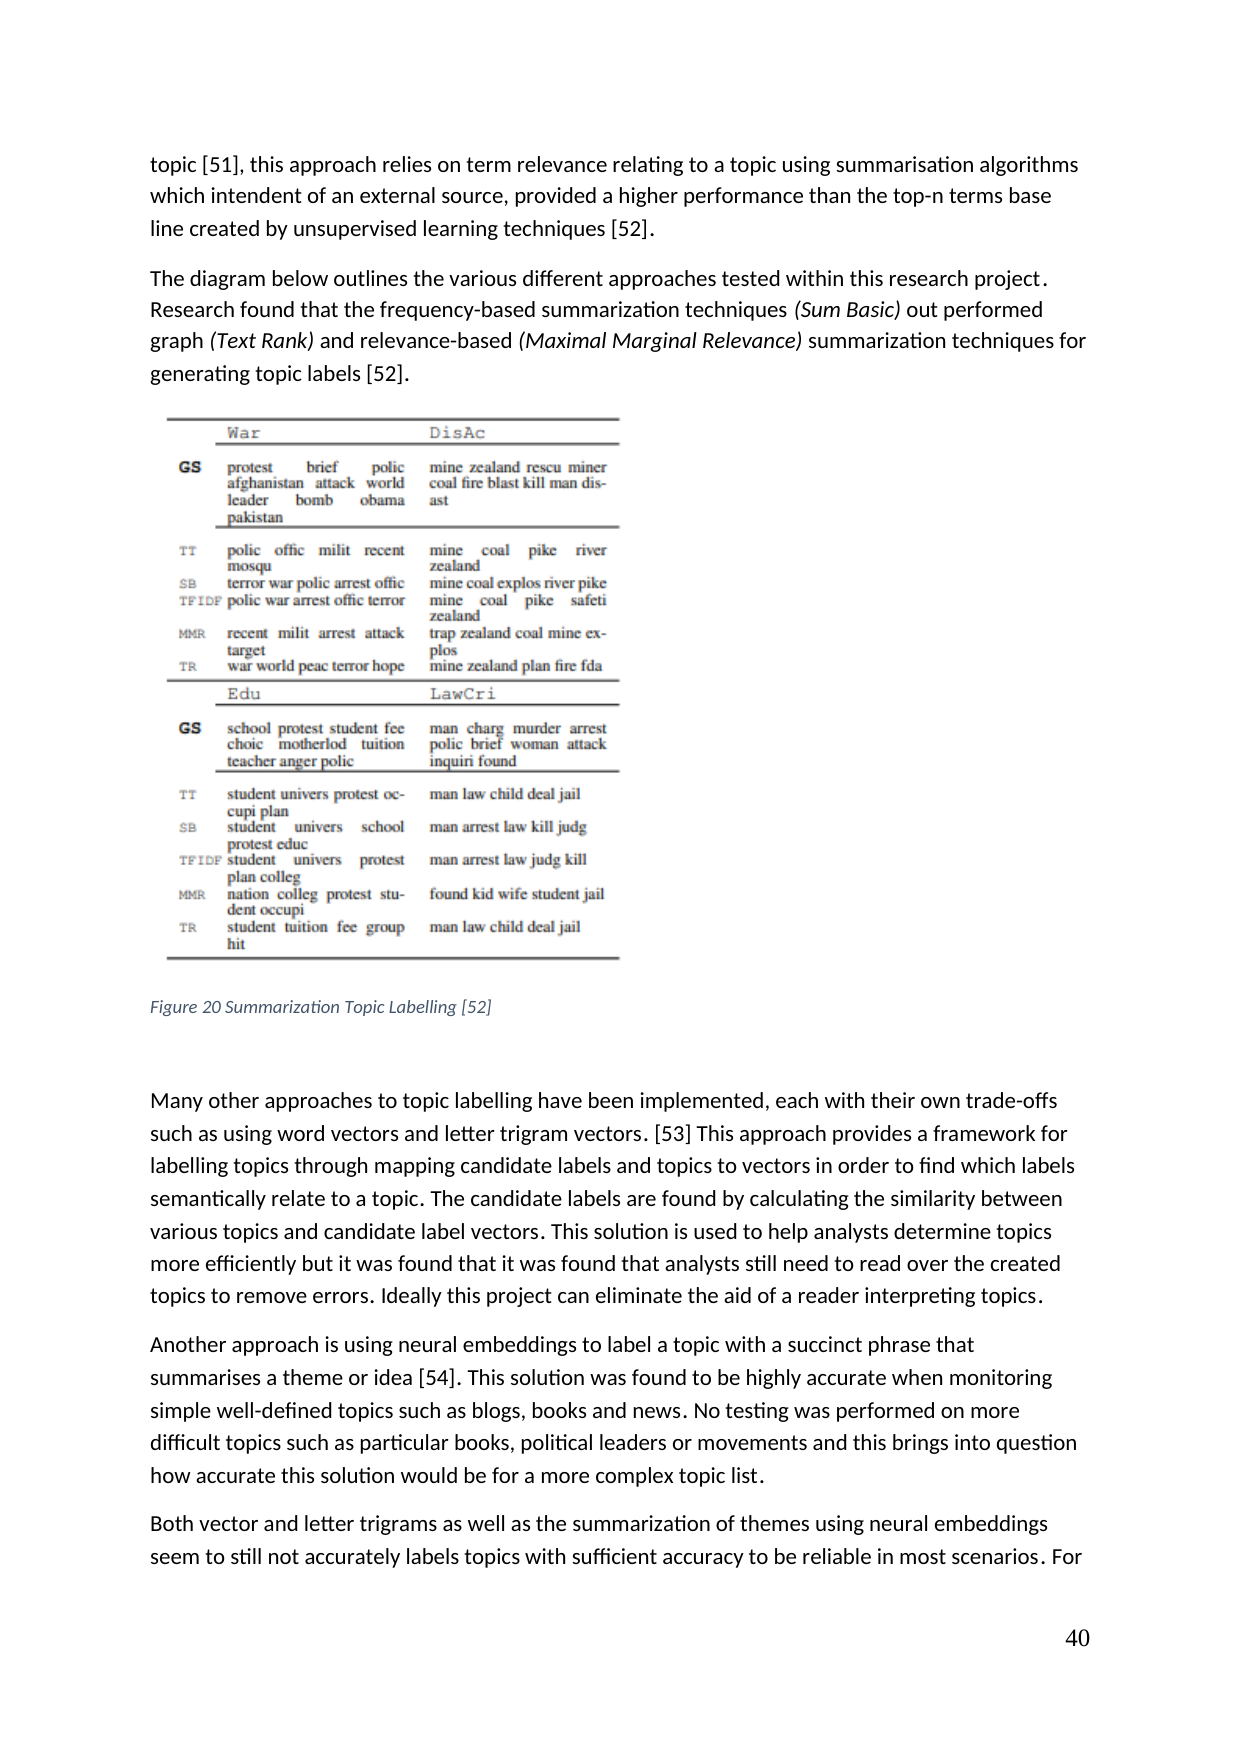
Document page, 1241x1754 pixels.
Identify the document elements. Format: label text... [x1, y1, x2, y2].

text The diagram below outlines the various different approaches tested within this research project. Research found that the frequency-based summarization techniques (Sum Basic) out performed graph (Text Rank) and relevance-based (Maximal Marginal Relevance) summarization techniques for generating topic labels [52]. [150, 262, 1090, 387]
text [150, 150, 1090, 242]
text Many other approaches to topic labelling have been implemented, each with their own trade-offs such as using word vectors and letter trigram vectors. [53] This approach provides a framework for labelling topics through mapping candidate labels and topics to vectors in order to find which labels semantically relate to a topic. The candidate labels are found by calculating the similarity between various topics and candidate label vectors. This solution is used to help analysts determine topics more efficiently but it was found that it was found that analysts still need to read over the created topics to remove errors. Ideally this project can eliminate the aid of a reader interpreting topics. [150, 1087, 1090, 1310]
picture [150, 407, 669, 976]
text Another approach is using neural embeddings to label a topic with a succinct phrase that summarises a theme or idea [54]. This solution was found to be highly accurate when monitoring simple well-defined topics such as blogs, books and news. No testing was performed on more difficult topics such as particular books, political leaders or movements and this brings into question how accurate this solution would be for a more complex topic list. [150, 1330, 1090, 1489]
text Figure 20 Summarization Topic Labelling [52] [150, 995, 1090, 1018]
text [150, 1509, 1090, 1571]
